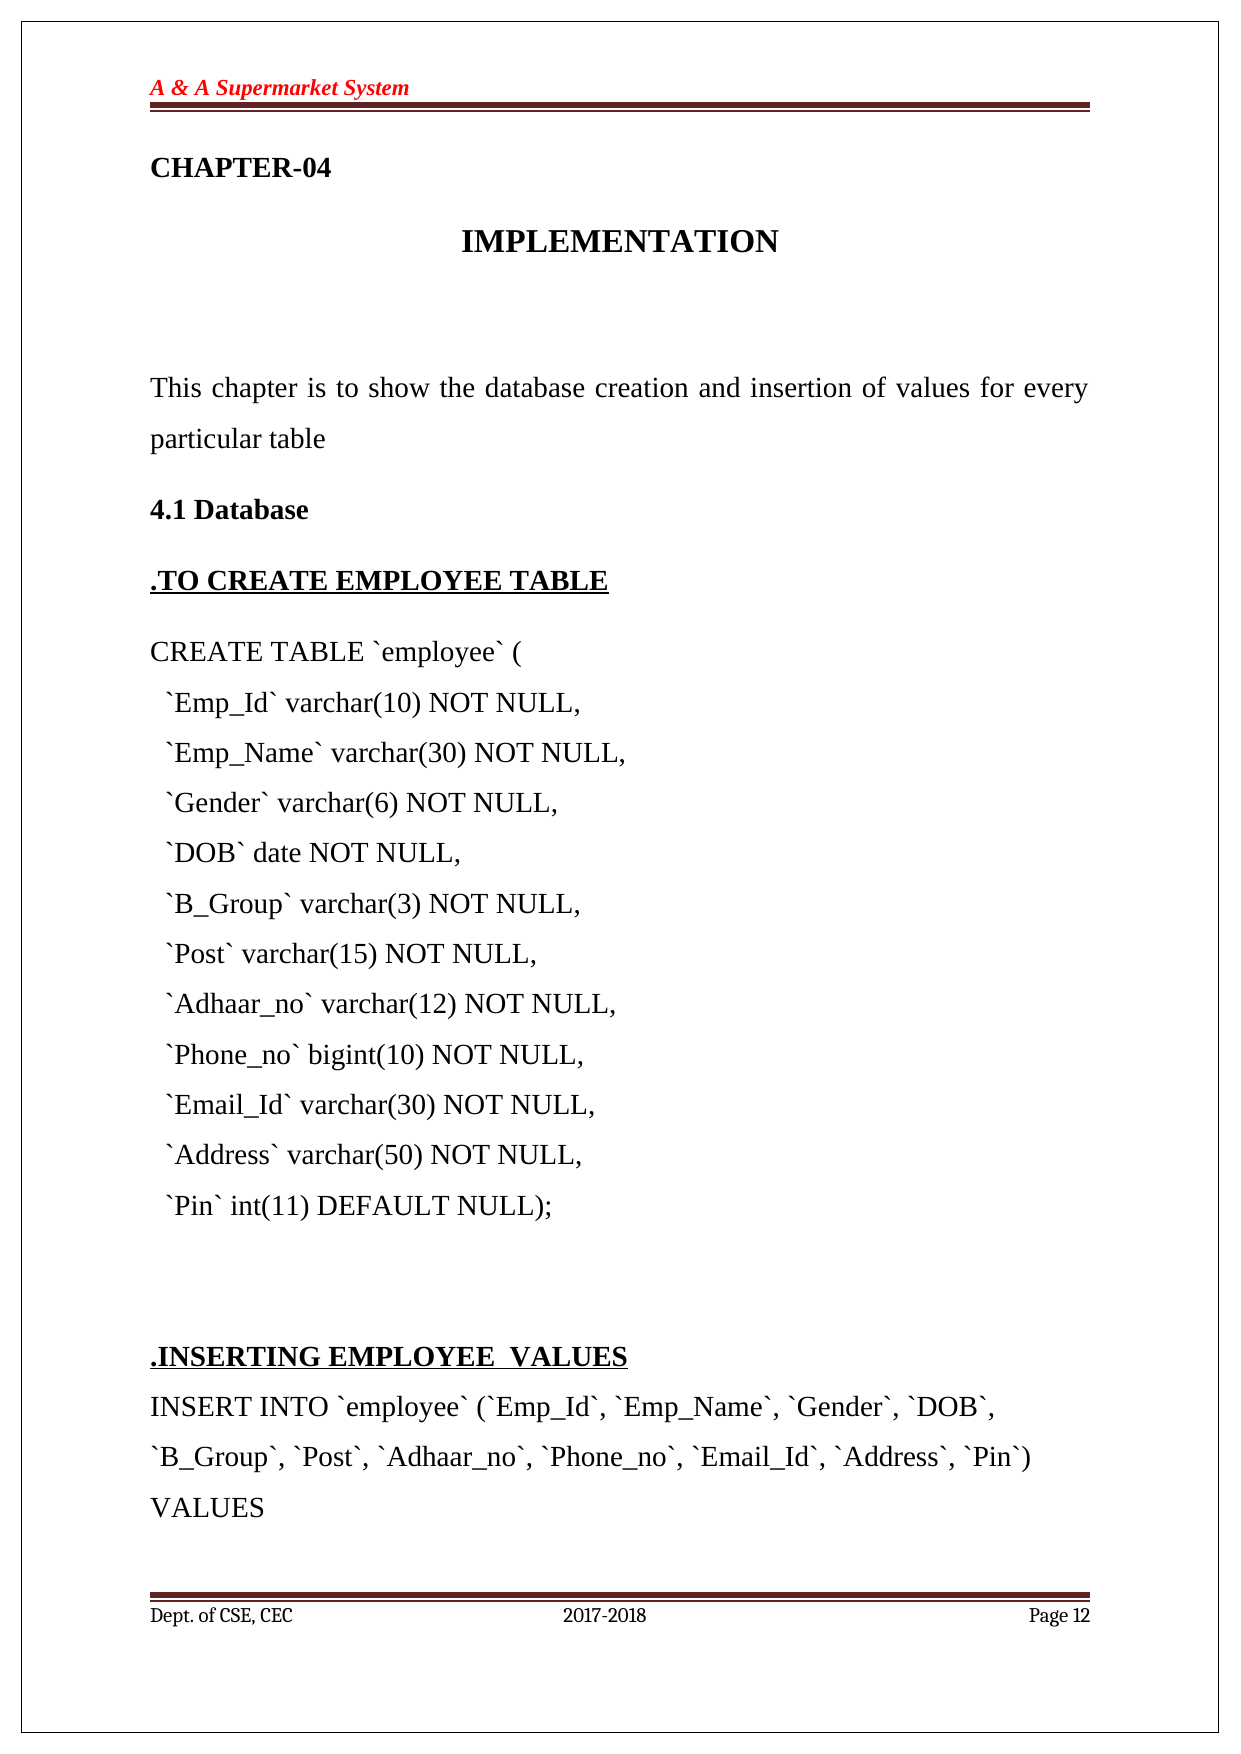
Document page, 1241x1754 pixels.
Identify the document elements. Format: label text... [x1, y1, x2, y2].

text .TO CREATE EMPLOYEE TABLE [150, 563, 1090, 597]
text `Phone_no` bigint(10) NOT NULL, [150, 1037, 1090, 1070]
text `Address` varchar(50) NOT NULL, [150, 1137, 1090, 1171]
text `Pin` int(11) DEFAULT NULL); [150, 1188, 1090, 1221]
text `B_Group` varchar(3) NOT NULL, [150, 886, 1090, 919]
text INSERT INTO `employee` (`Emp_Id`, `Emp_Name`, `Gender`, `DOB`, `B_Group`, `Post`, `Adhaar_no`, `Phone_no`, `Email_Id`, `Address`, `Pin`) VALUES [150, 1389, 1090, 1523]
text `Email_Id` varchar(30) NOT NULL, [150, 1087, 1090, 1121]
text This chapter is to show the database creation and insertion of values for every particular table [150, 371, 1090, 454]
text CHAPTER-04 [150, 150, 1090, 183]
text .INSERTING EMPLOYEE VALUES [150, 1339, 1090, 1372]
text `Post` varchar(15) NOT NULL, [150, 936, 1090, 970]
text 4.1 Database [150, 492, 1090, 526]
text `Emp_Id` varchar(10) NOT NULL, [150, 685, 1090, 718]
text `DOB` date NOT NULL, [150, 836, 1090, 869]
text `Adhaar_no` varchar(12) NOT NULL, [150, 987, 1090, 1020]
text `Gender` varchar(6) NOT NULL, [150, 785, 1090, 819]
text IMPLEMENTATION [150, 221, 1090, 259]
text CREATE TABLE `employee` ( [150, 634, 1090, 668]
text `Emp_Name` varchar(30) NOT NULL, [150, 735, 1090, 768]
